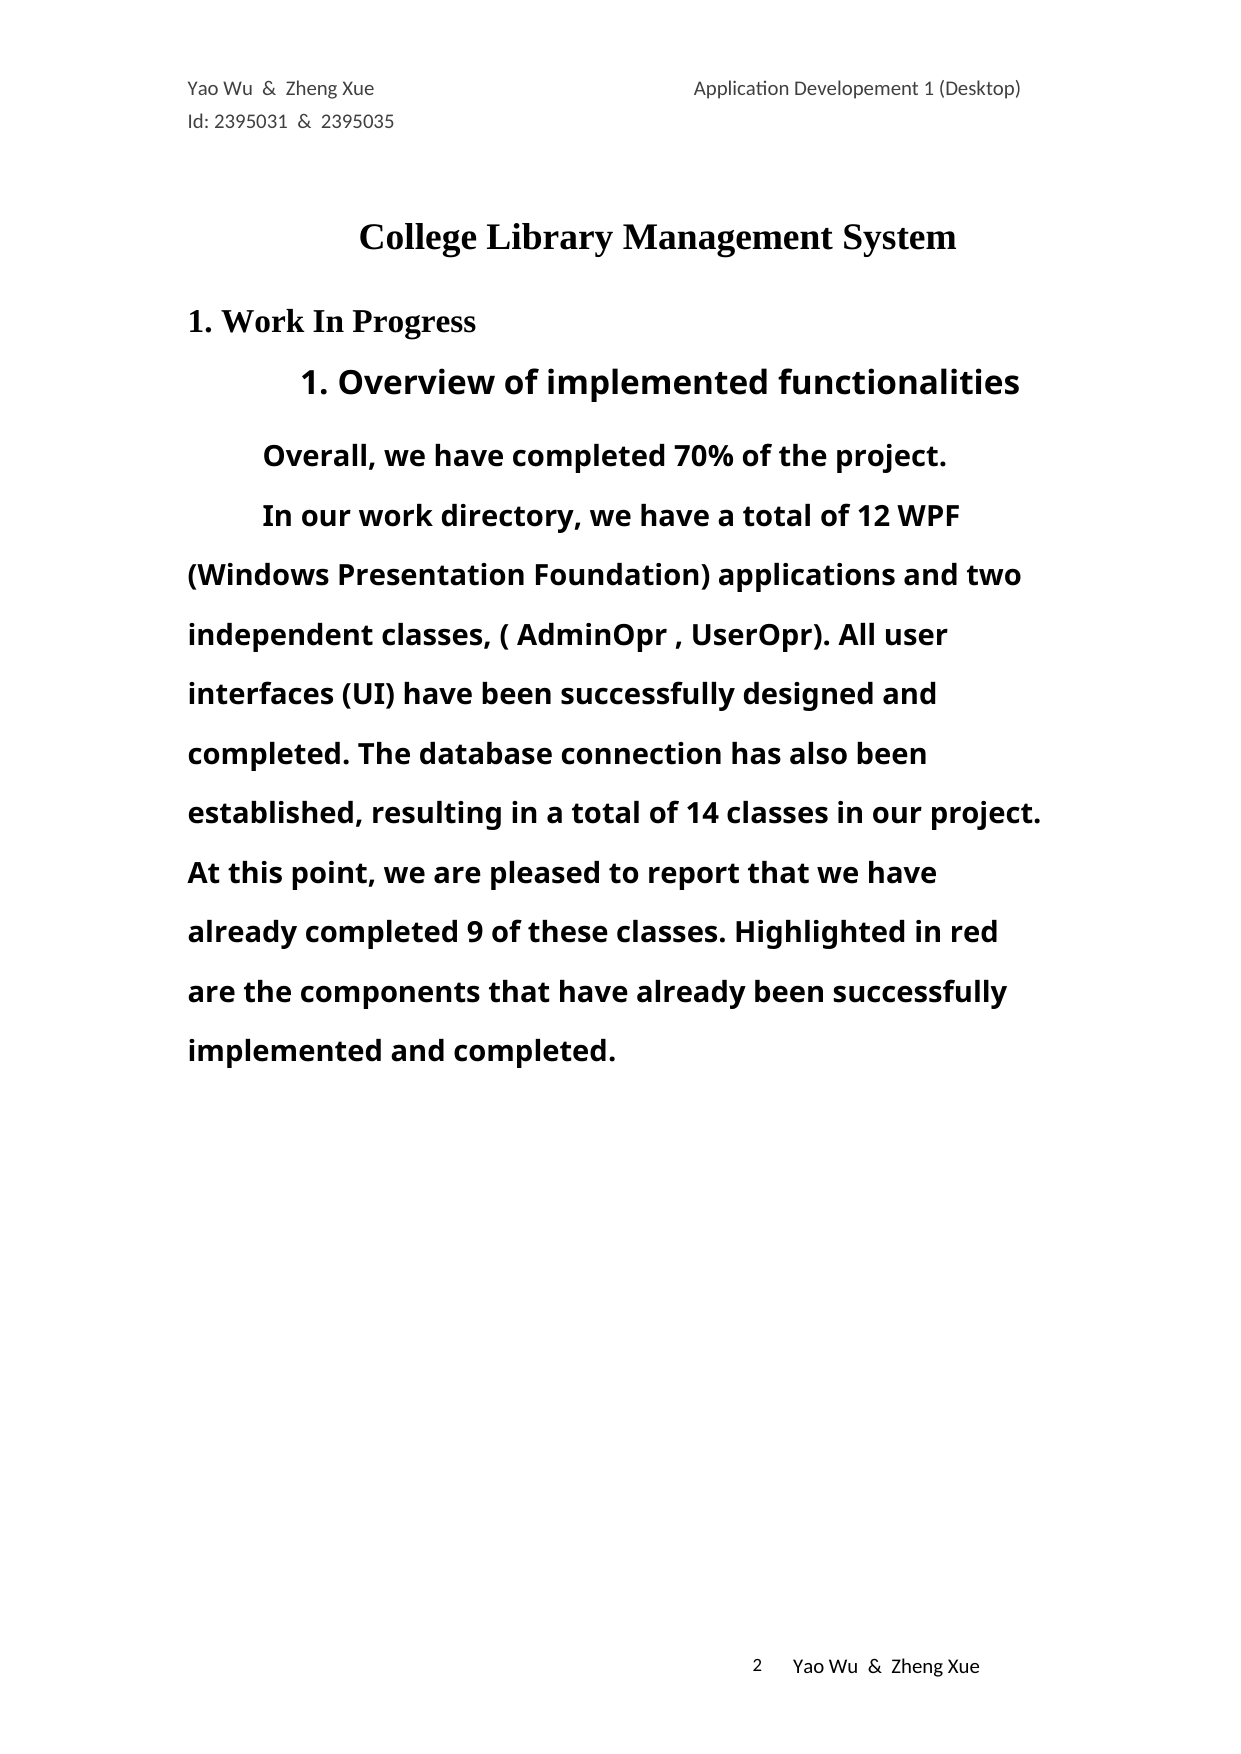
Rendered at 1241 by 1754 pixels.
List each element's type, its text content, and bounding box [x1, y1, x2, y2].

text In our work directory, we have a total of 12 WPF (Windows Presentation Foundation) applications and two independent classes, ( AdminOpr , UserOpr). All user interfaces (UI) have been successfully designed and completed. The database connection has also been established, resulting in a total of 14 classes in our project. At this point, we are pleased to report that we have already completed 9 of these classes. Highlighted in red are the components that have already been successfully implemented and completed. [187, 495, 1053, 1070]
text 1. Work In Progress [187, 301, 1053, 339]
list Overview of implemented functionalities [300, 358, 1053, 404]
text Overall, we have completed 70% of the project. [187, 436, 1053, 475]
text College Library Management System [187, 215, 1053, 258]
